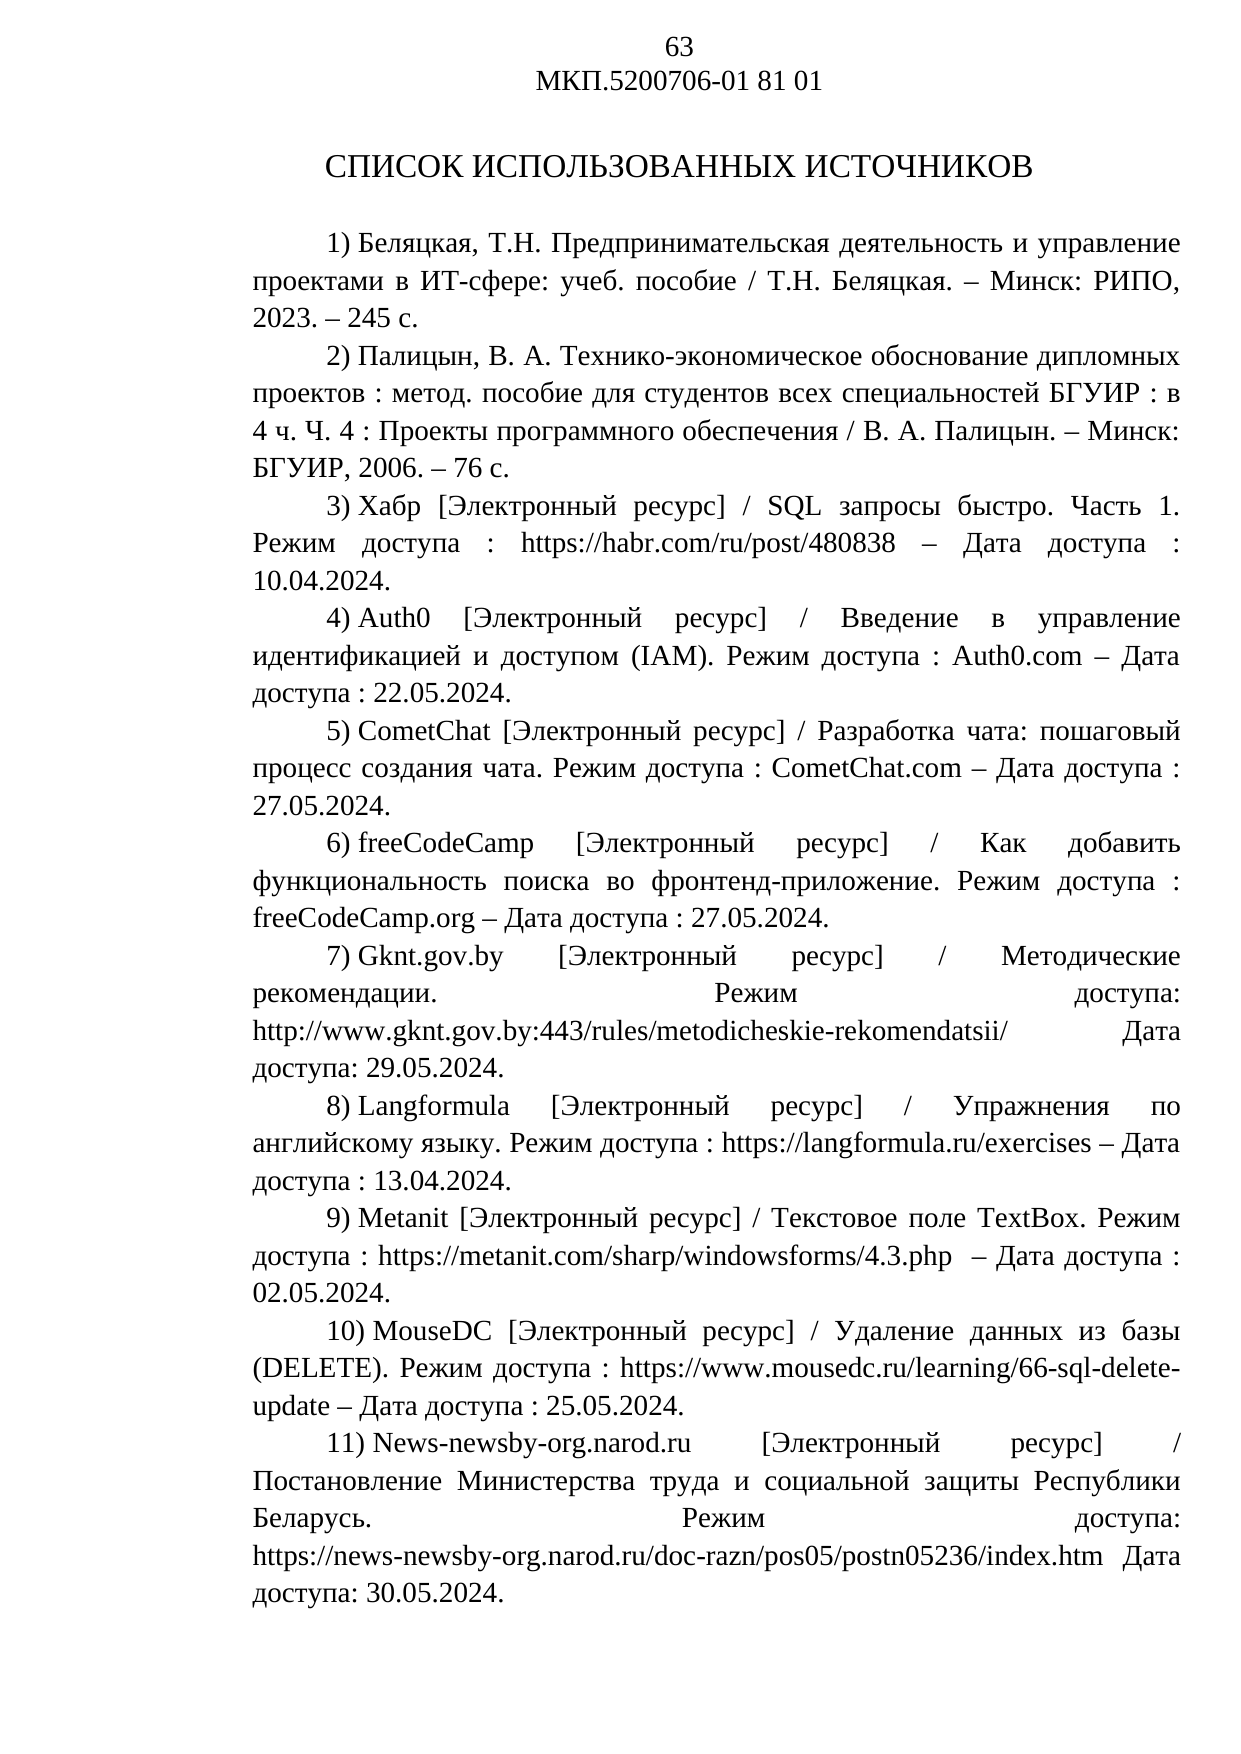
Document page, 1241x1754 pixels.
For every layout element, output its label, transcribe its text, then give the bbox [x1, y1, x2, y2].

list CometChat [Электронный ресурс] / Разработка чата: пошаговый процесс создания чата. Режим доступа : CometChat.com – Дата доступа : 27.05.2024. [252, 710, 1181, 823]
list Metanit [Электронный ресурс] / Текстовое поле TextBox. Режим доступа : https://metanit.com/sharp/windowsforms/4.3.php – Дата доступа : 02.05.2024. [252, 1198, 1181, 1310]
list Langformula [Электронный ресурс] / Упражнения по английскому языку. Режим доступа : https://langformula.ru/exercises – Дата доступа : 13.04.2024. [252, 1085, 1181, 1198]
list freeCodeCamp [Электронный ресурс] / Как добавить функциональность поиска во фронтенд-приложение. Режим доступа : freeCodeCamp.org – Дата доступа : 27.05.2024. [252, 823, 1181, 935]
list Палицын, В. А. Технико-экономическое обоснование дипломных проектов : метод. пособие для студентов всех специальностей БГУИР : в 4 ч. Ч. 4 : Проекты программного обеспечения / В. А. Палицын. – Минск: БГУИР, 2006. – 76 с. [252, 335, 1181, 485]
list Хабр [Электронный ресурс] / SQL запросы быстро. Часть 1. Режим доступа : https://habr.com/ru/post/480838 – Дата доступа : 10.04.2024. [252, 485, 1181, 598]
subtitle СПИСОК ИСПОЛЬЗОВАННЫХ ИСТОЧНИКОВ [177, 148, 1181, 185]
list Auth0 [Электронный ресурс] / Введение в управление идентификацией и доступом (IAM). Режим доступа : Auth0.com – Дата доступа : 22.05.2024. [252, 598, 1181, 710]
list Беляцкая, Т.Н. Предпринимательская деятельность и управление проектами в ИТ-сфере: учеб. пособие / Т.Н. Беляцкая. – Минск: РИПО, 2023. – 245 с. [252, 223, 1181, 335]
list News-newsby-org.narod.ru [Электронный ресурс] / Постановление Министерства труда и социальной защиты Республики Беларусь. Режим доступа: https://news-newsby-org.narod.ru/doc-razn/pos05/postn05236/index.htm Дата доступа: 30.05.2024. [252, 1423, 1181, 1610]
list Gknt.gov.by [Электронный ресурс] / Методические рекомендации. Режим доступа: http://www.gknt.gov.by:443/rules/metodicheskie-rekomendatsii/ Дата доступа: 29.05.2024. [252, 935, 1181, 1085]
list MouseDC [Электронный ресурс] / Удаление данных из базы (DELETE). Режим доступа : https://www.mousedc.ru/learning/66-sql-delete-update – Дата доступа : 25.05.2024. [252, 1310, 1181, 1423]
